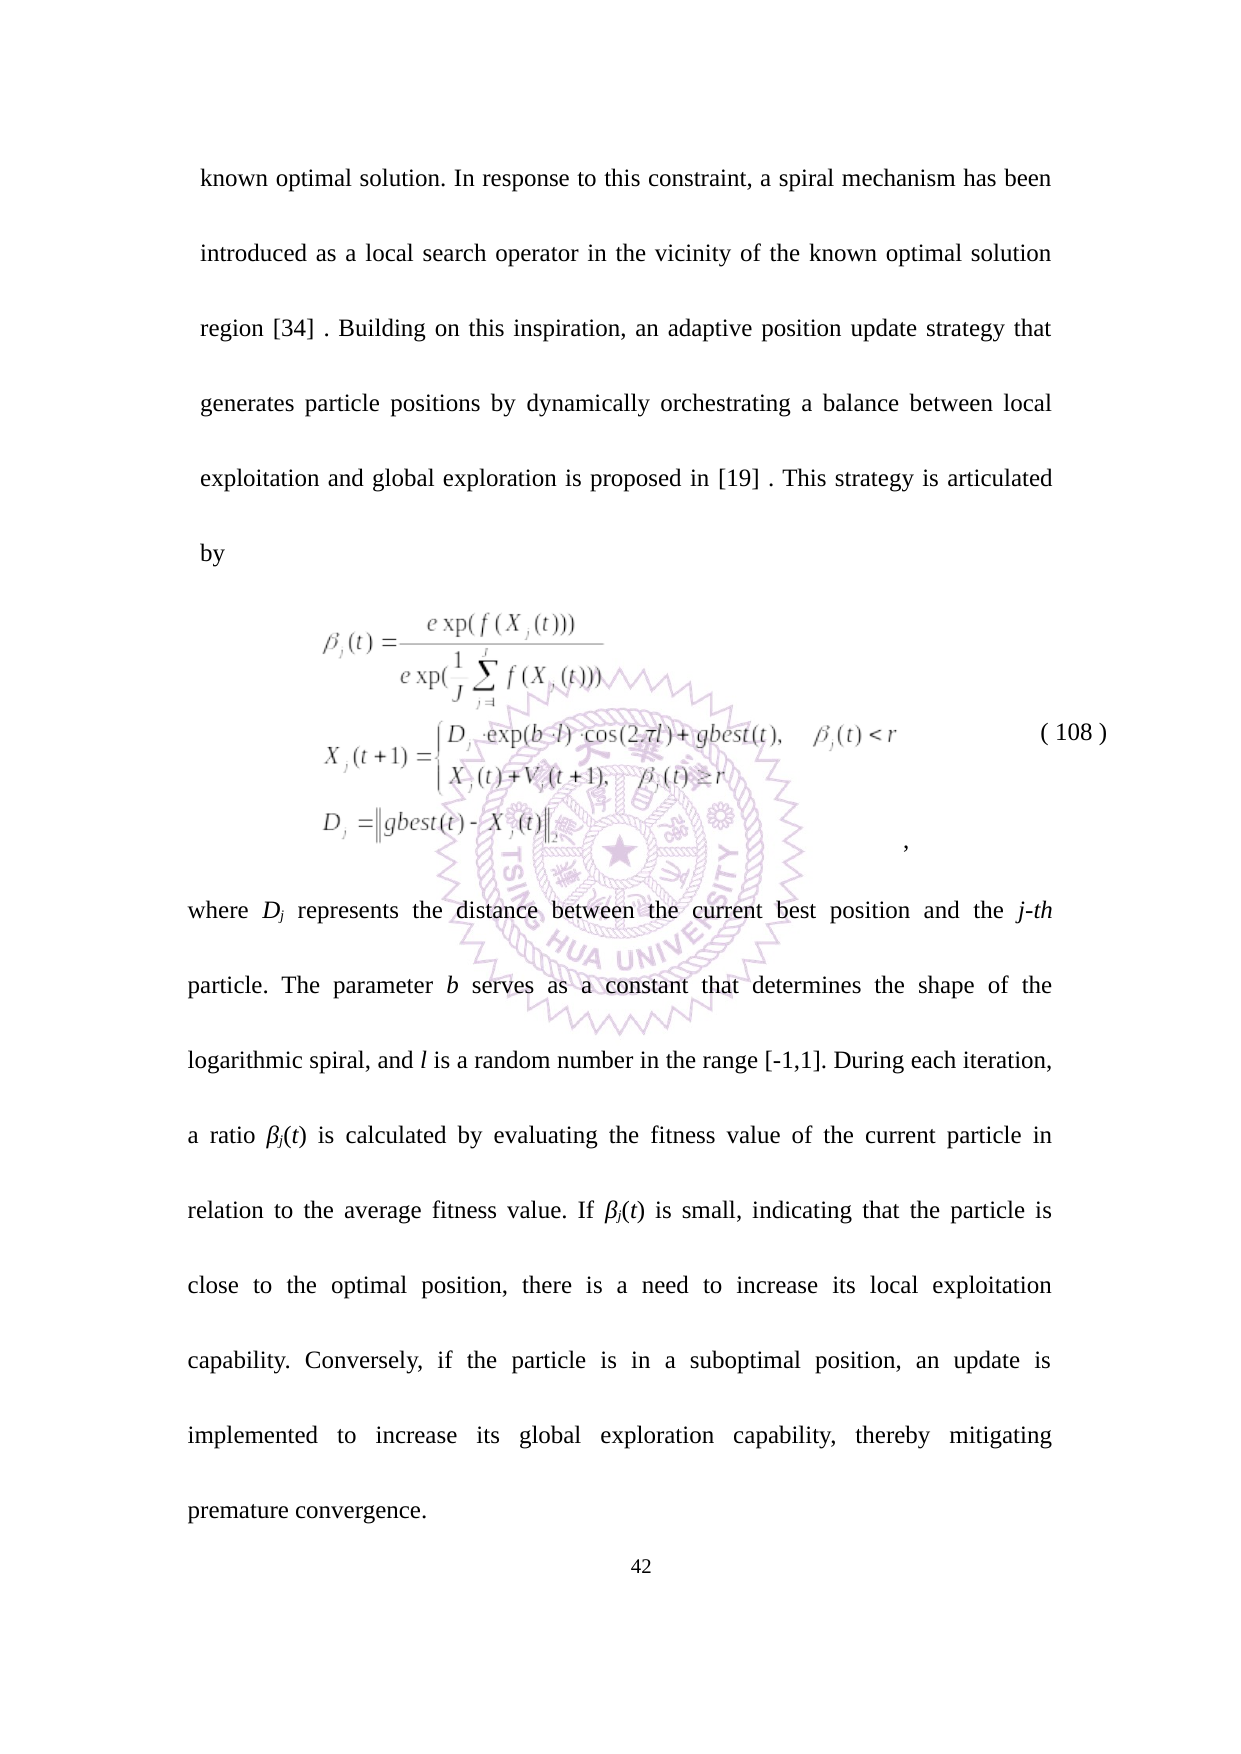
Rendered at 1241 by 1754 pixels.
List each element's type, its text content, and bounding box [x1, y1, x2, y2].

text where Dj represents the distance between the current best position and the j-th particle. The parameter b serves as a constant that determines the shape of the logarithmic spiral, and l is a random number in the range [-1,1]. During each iteration, a ratio βj(t) is calculated by evaluating the fitness value of the current particle in relation to the average fitness value. If βj(t) is small, indicating that the particle is close to the optimal position, there is a need to increase its local exploitation capability. Conversely, if the particle is in a suboptimal position, an update is implemented to increase its global exploration capability, thereby mitigating premature convergence. [187, 891, 1053, 1528]
table_header ( 108 ) [1029, 600, 1118, 891]
table_header , [199, 600, 1029, 891]
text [200, 158, 1053, 571]
